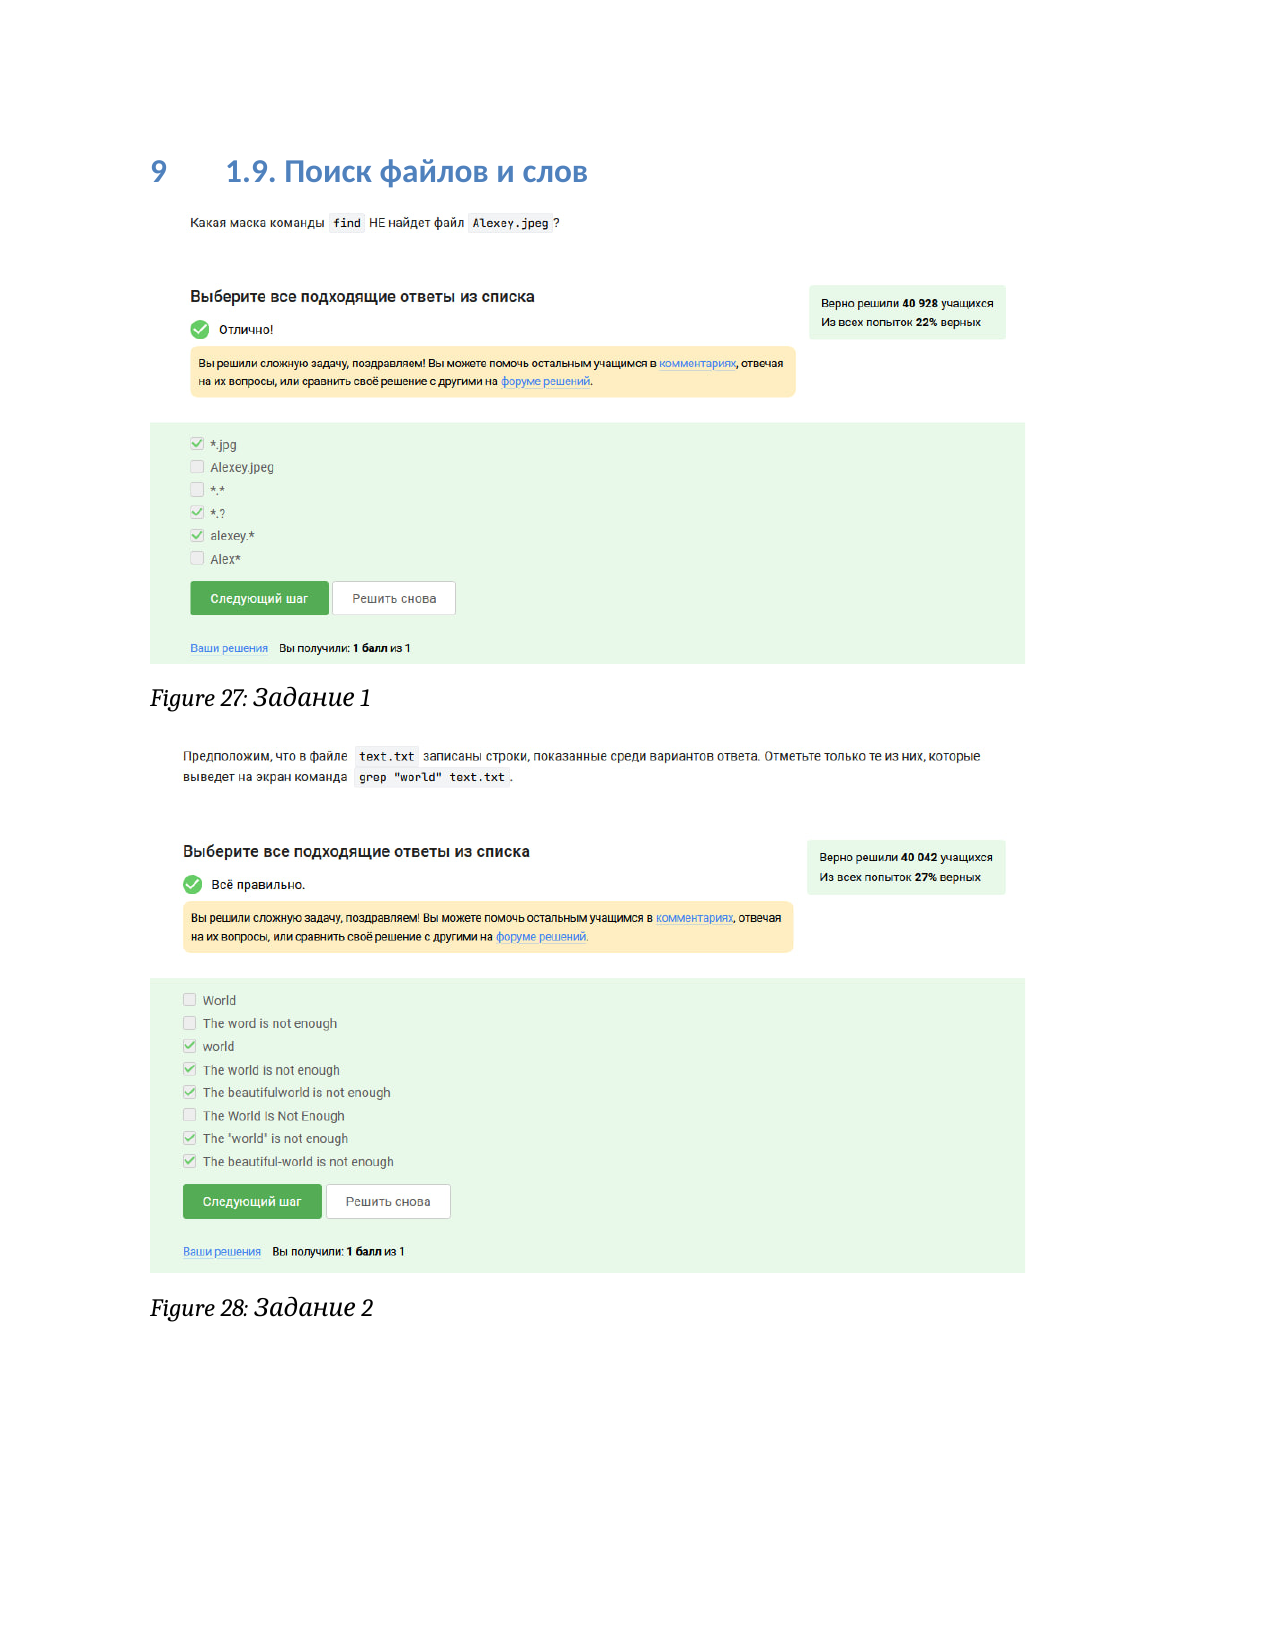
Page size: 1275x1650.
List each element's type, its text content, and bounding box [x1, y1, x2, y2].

text Figure 27: Задание 1 [150, 684, 1125, 713]
subtitle 9 1.9. Поиск файлов и слов [150, 150, 1125, 191]
picture [150, 190, 1025, 664]
text Figure 28: Задание 2 [150, 1294, 1125, 1323]
picture [150, 725, 1025, 1274]
